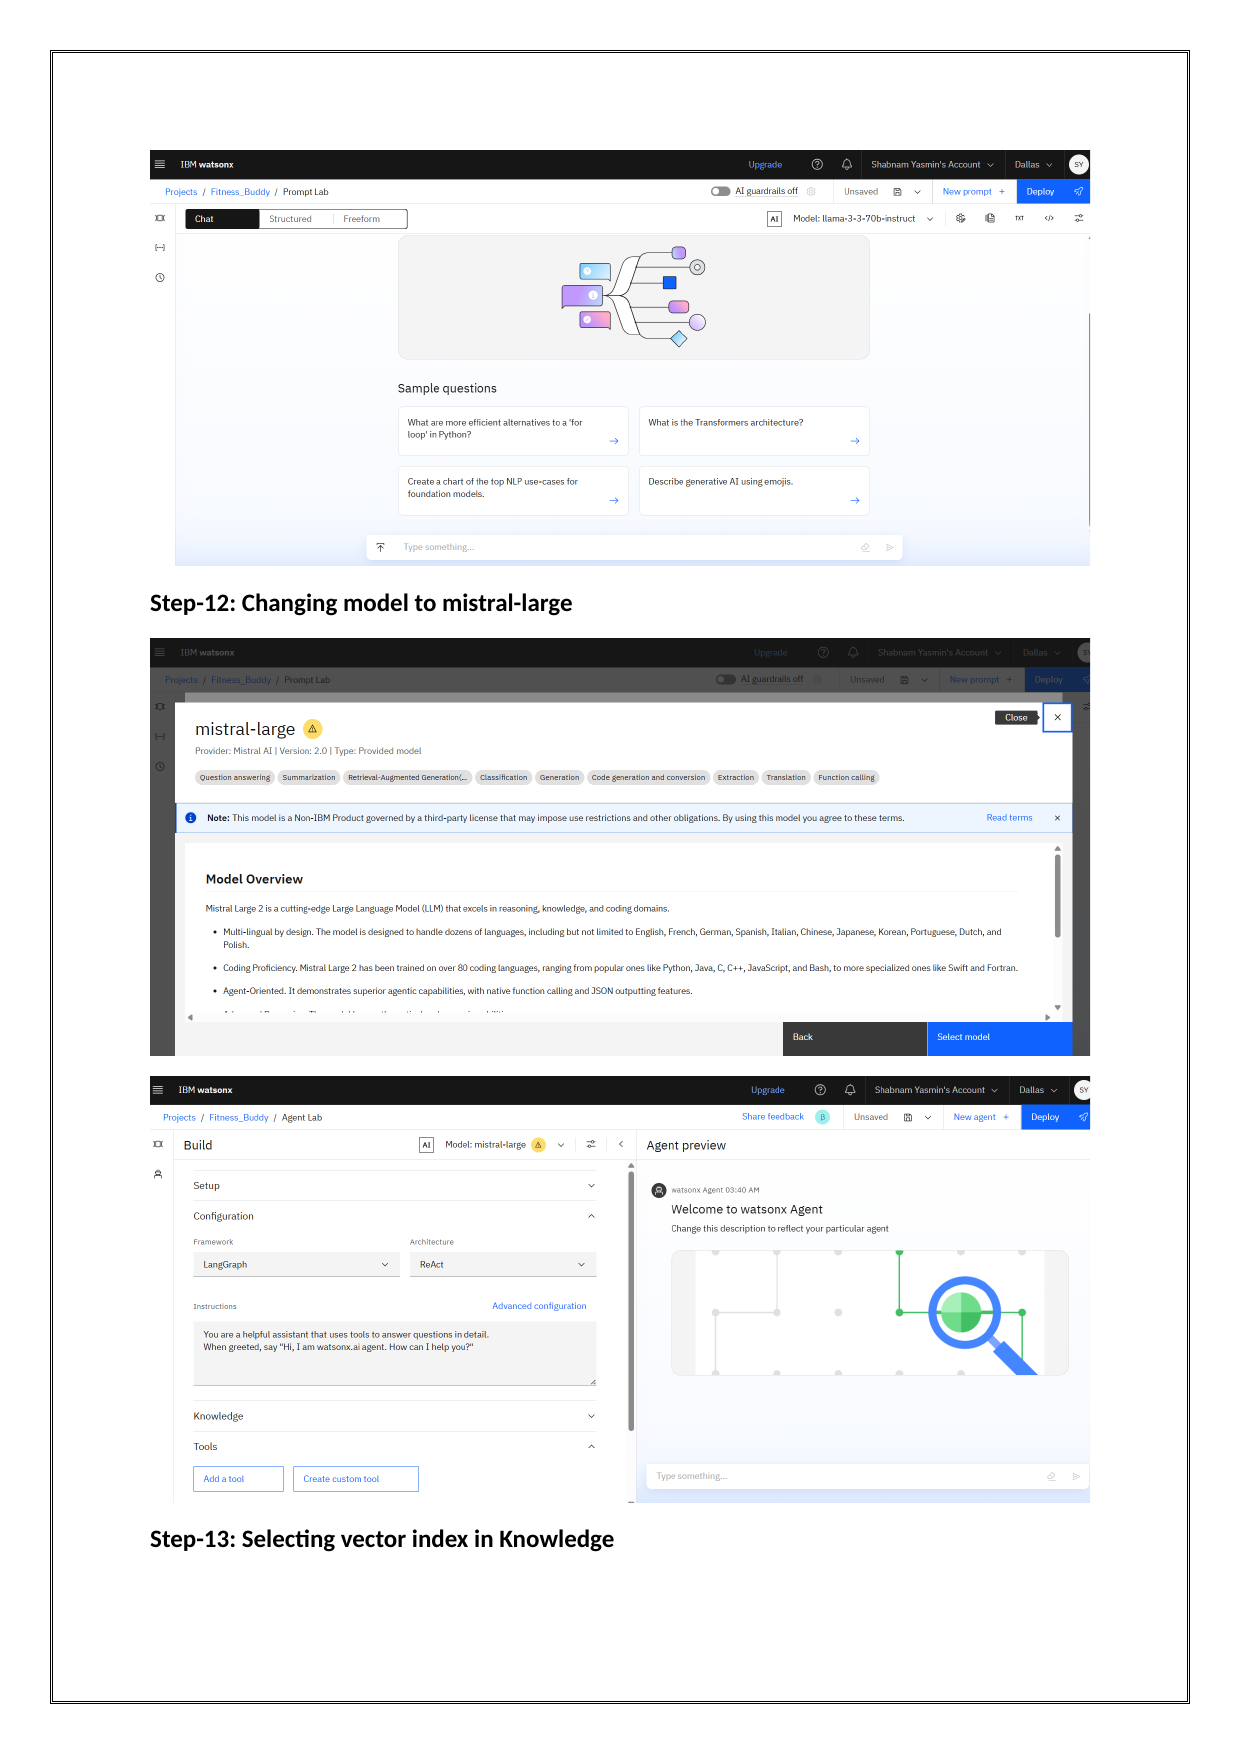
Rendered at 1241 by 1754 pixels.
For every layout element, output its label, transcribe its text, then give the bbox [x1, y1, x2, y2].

picture [150, 638, 1091, 1056]
picture [150, 150, 1091, 566]
text Step-13: Selecting vector index in Knowledge [150, 1523, 1090, 1554]
text Step-12: Changing model to mistral-large [150, 587, 1090, 618]
picture [150, 1076, 1091, 1503]
